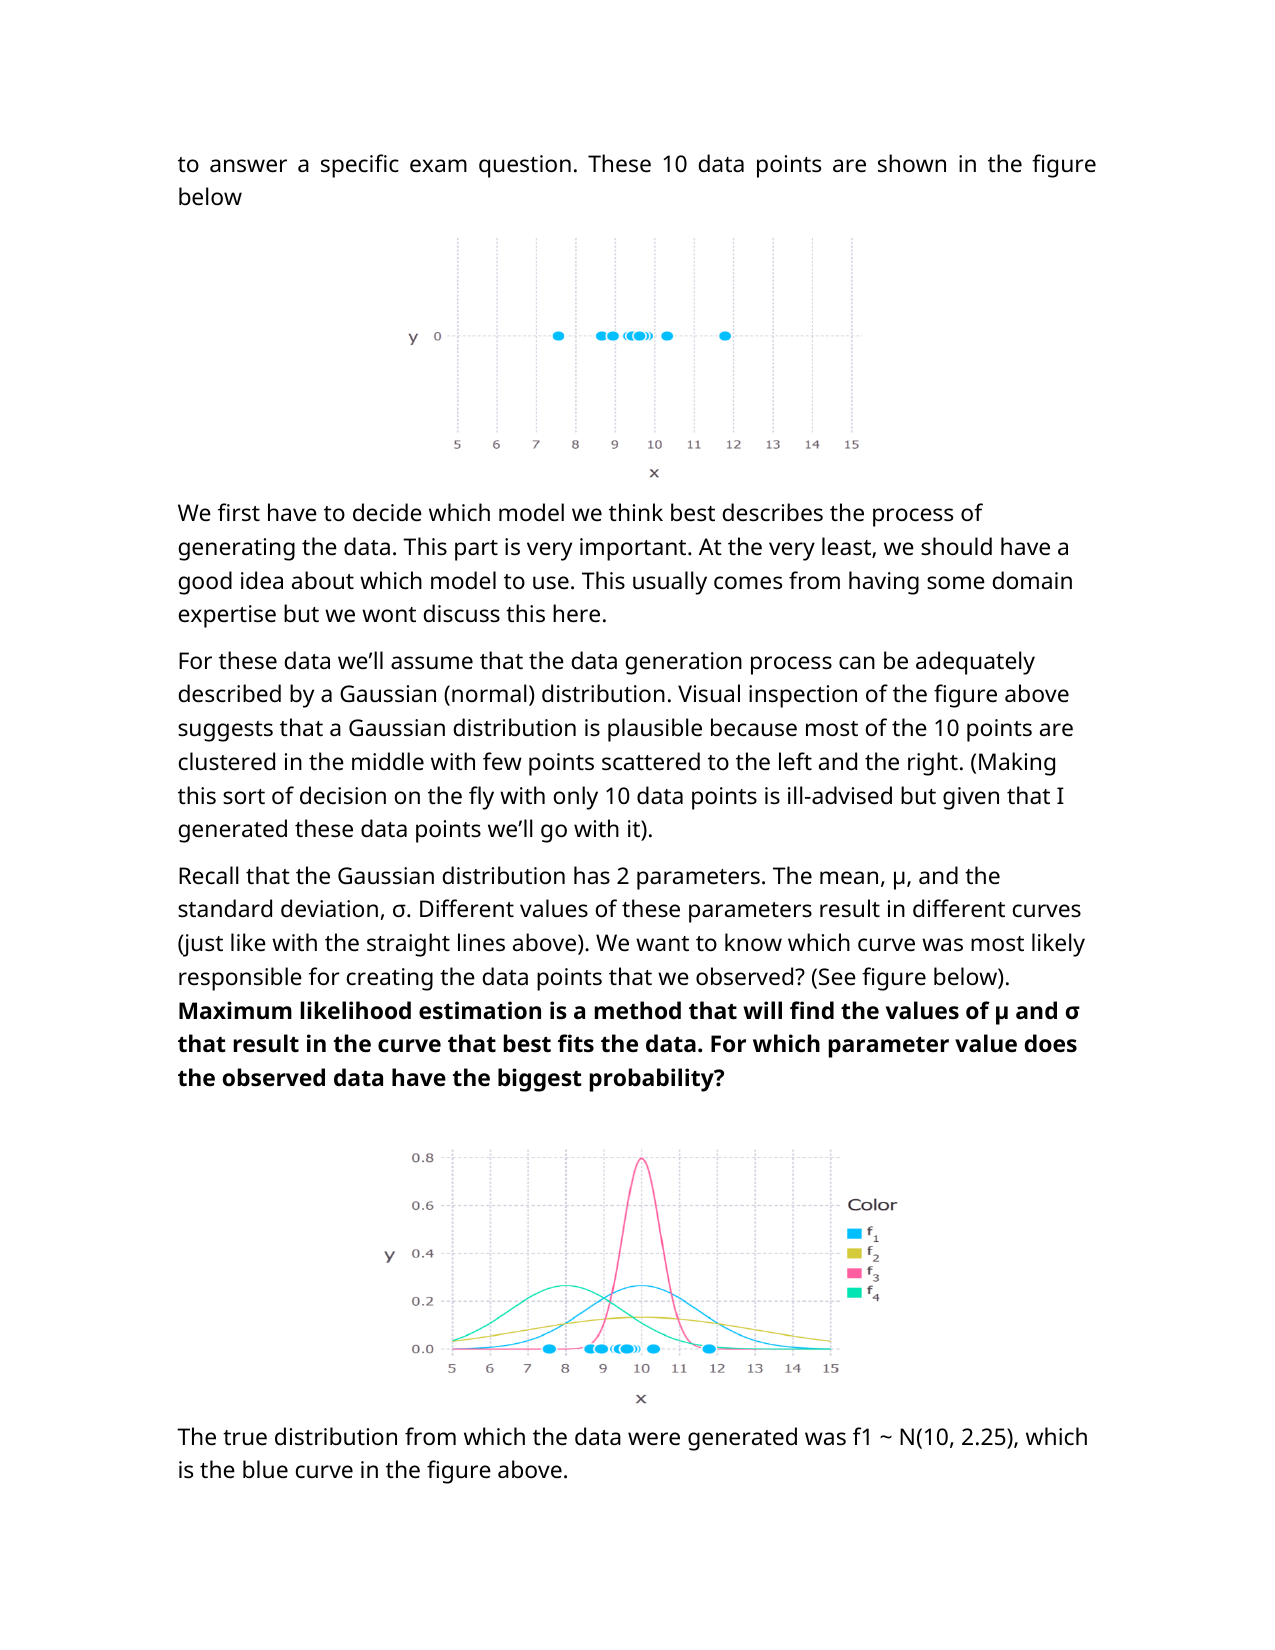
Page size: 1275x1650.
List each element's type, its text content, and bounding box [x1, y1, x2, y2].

text The true distribution from which the data were generated was f1 ~ N(10, 2.25), which is the blue curve in the figure above. [177, 1421, 1098, 1486]
text We first have to decide which model we think best describes the process of generating the data. This part is very important. At the very least, we should have a good idea about which model to use. This usually comes from having some domain expertise but we wont discuss this here. [177, 497, 1098, 629]
picture [373, 1142, 902, 1406]
text Recall that the Gaussian distribution has 2 parameters. The mean, μ, and the standard deviation, σ. Different values of these parameters result in different curves (just like with the straight lines above). We want to know which curve was most likely responsible for creating the data points that we observed? (See figure below). Maximum likelihood estimation is a method that will find the values of μ and σ that result in the curve that best fits the data. For which parameter value does the observed data have the biggest probability? [177, 859, 1098, 1127]
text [177, 148, 1098, 213]
picture [396, 227, 879, 482]
text For these data we’ll assume that the data generation process can be adequately described by a Gaussian (normal) distribution. Visual inspection of the figure above suggests that a Gaussian distribution is plausible because most of the 10 points are clustered in the middle with few points scattered to the left and the right. (Making this sort of decision on the fly with only 10 data points is ill-advised but given that I generated these data points we’ll go with it). [177, 644, 1098, 844]
